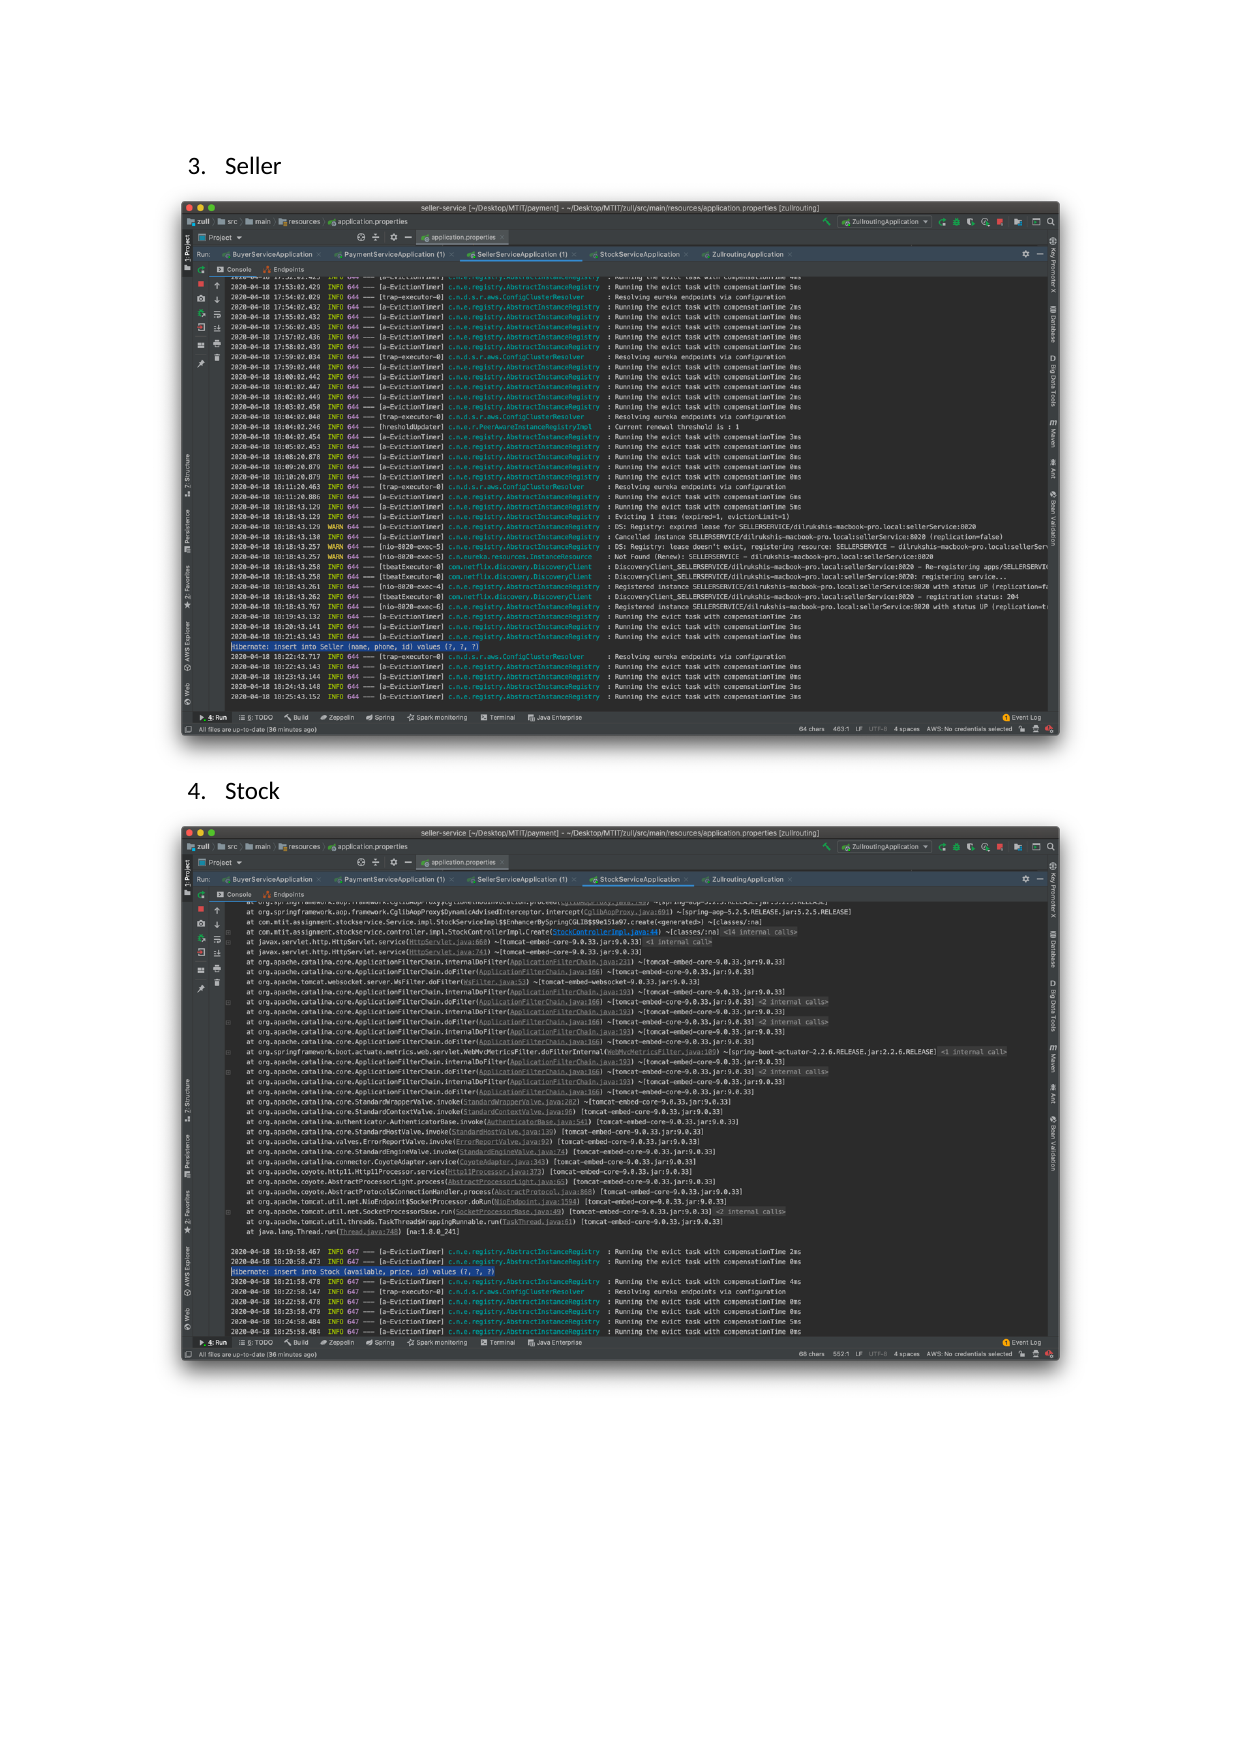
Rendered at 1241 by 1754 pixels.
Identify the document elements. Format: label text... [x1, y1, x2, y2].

picture [150, 180, 1090, 776]
list Stock [187, 776, 1090, 805]
list Seller [187, 150, 1090, 180]
picture [150, 805, 1090, 1401]
